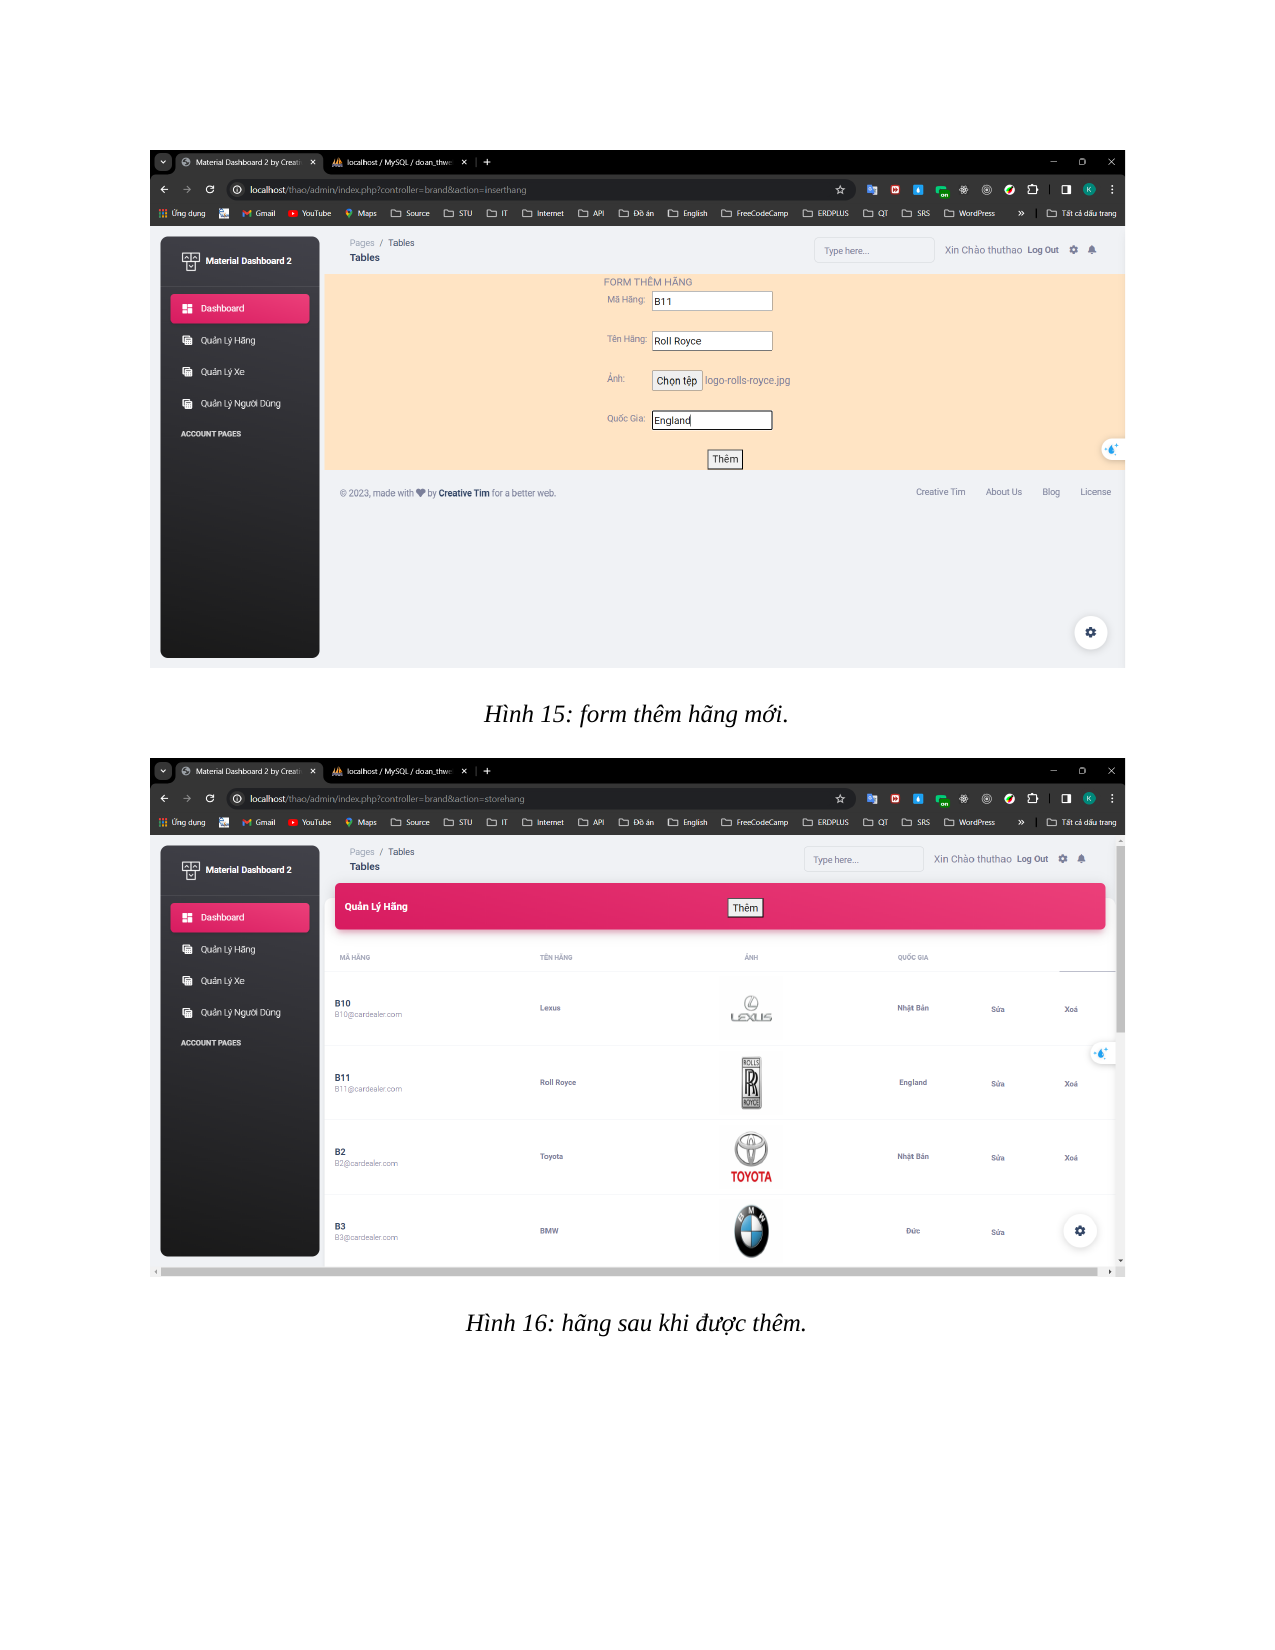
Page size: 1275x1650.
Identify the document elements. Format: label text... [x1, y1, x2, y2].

text Hình 15: form thêm hãng mới. [150, 699, 1125, 728]
text Hình 16: hãng sau khi được thêm. [150, 1308, 1125, 1337]
picture [150, 758, 1125, 1277]
picture [150, 150, 1125, 668]
